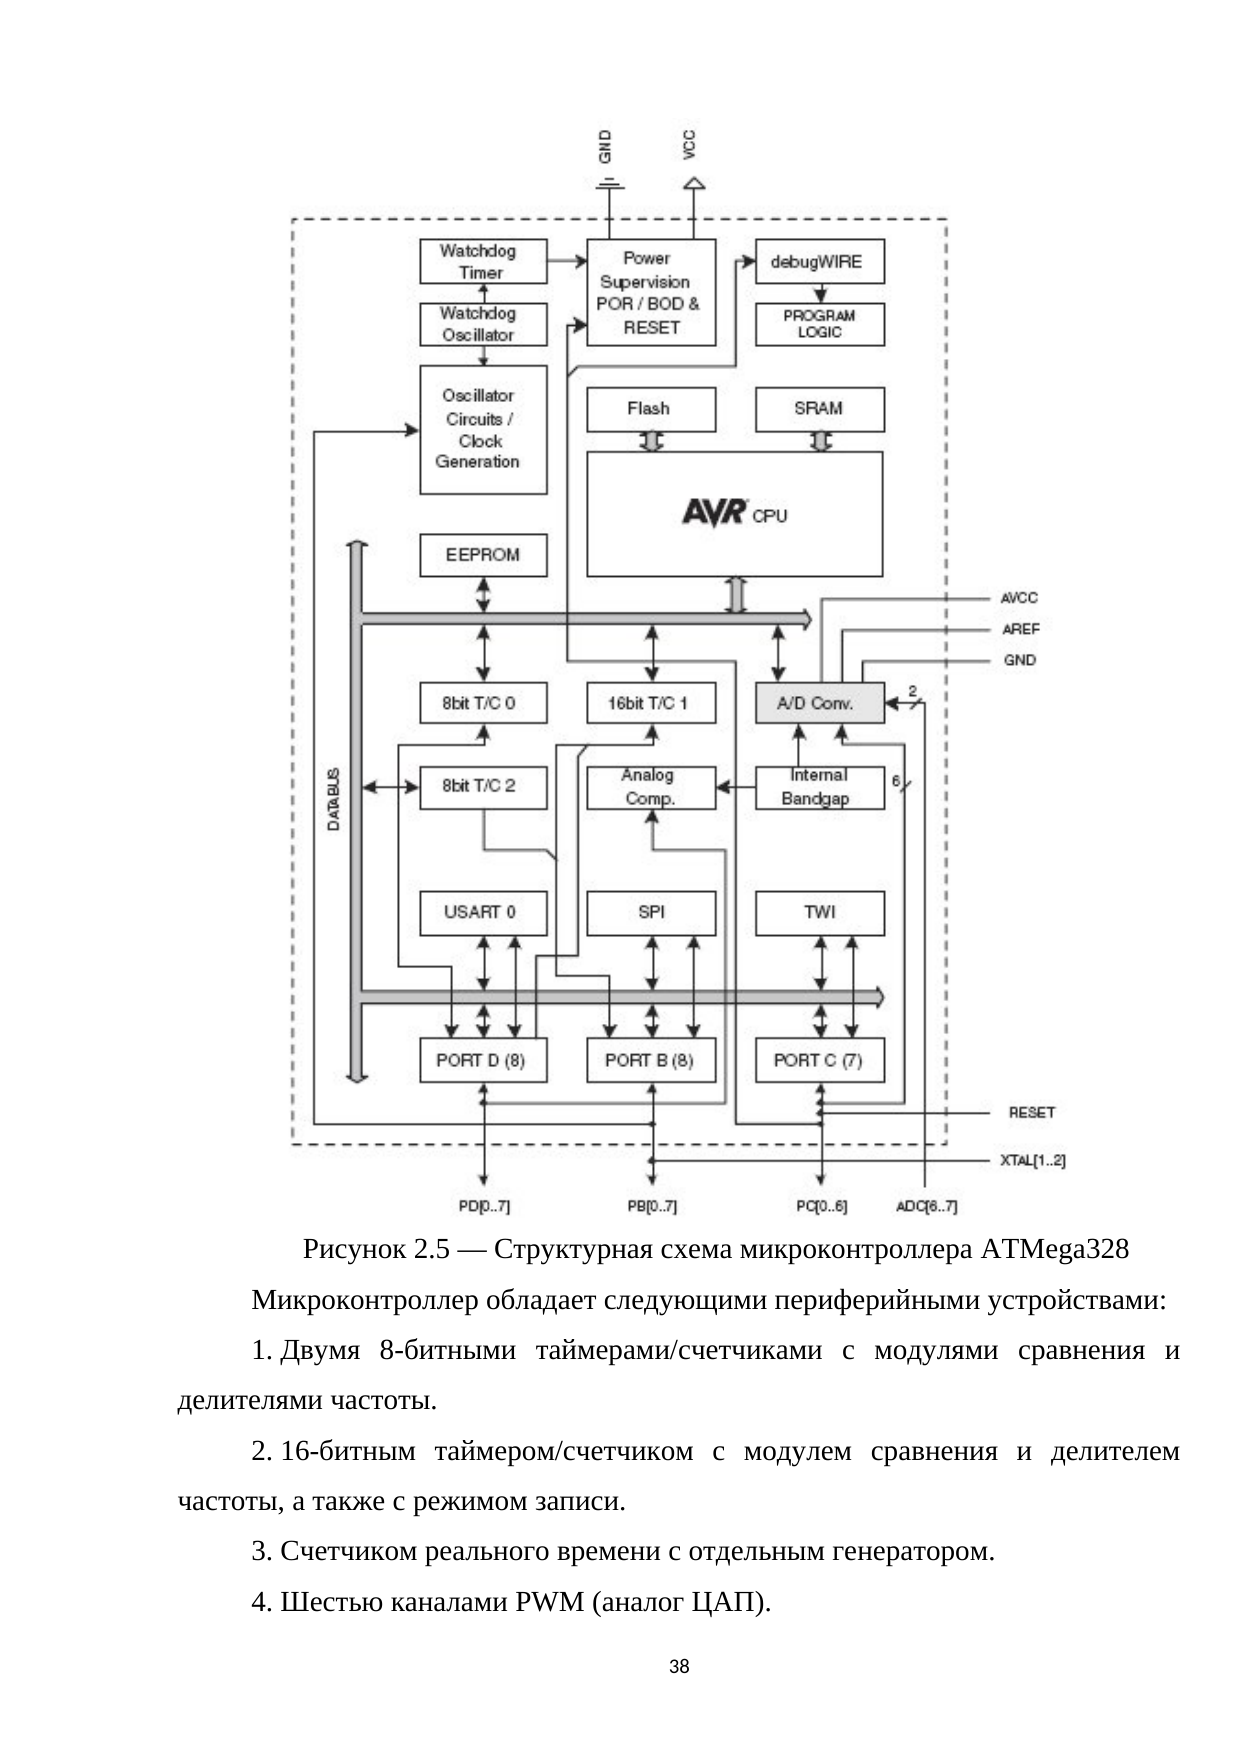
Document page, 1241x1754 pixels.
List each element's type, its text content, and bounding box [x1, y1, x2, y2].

list Двумя 8-битными таймерами/счетчиками с модулями сравнения и делителями частоты. [177, 1332, 1181, 1416]
list Шестью каналами PWM (аналог ЦАП). [177, 1584, 1181, 1617]
picture [275, 118, 1083, 1219]
list 16-битным таймером/счетчиком с модулем сравнения и делителем частоты, а также с режимом записи. [177, 1433, 1181, 1517]
text Микроконтроллер обладает следующими периферийными устройствами: [177, 1282, 1181, 1315]
text Рисунок 2.5 — Структурная схема микроконтроллера ATMega328 [177, 1232, 1181, 1265]
list Счетчиком реального времени с отдельным генератором. [177, 1533, 1181, 1567]
